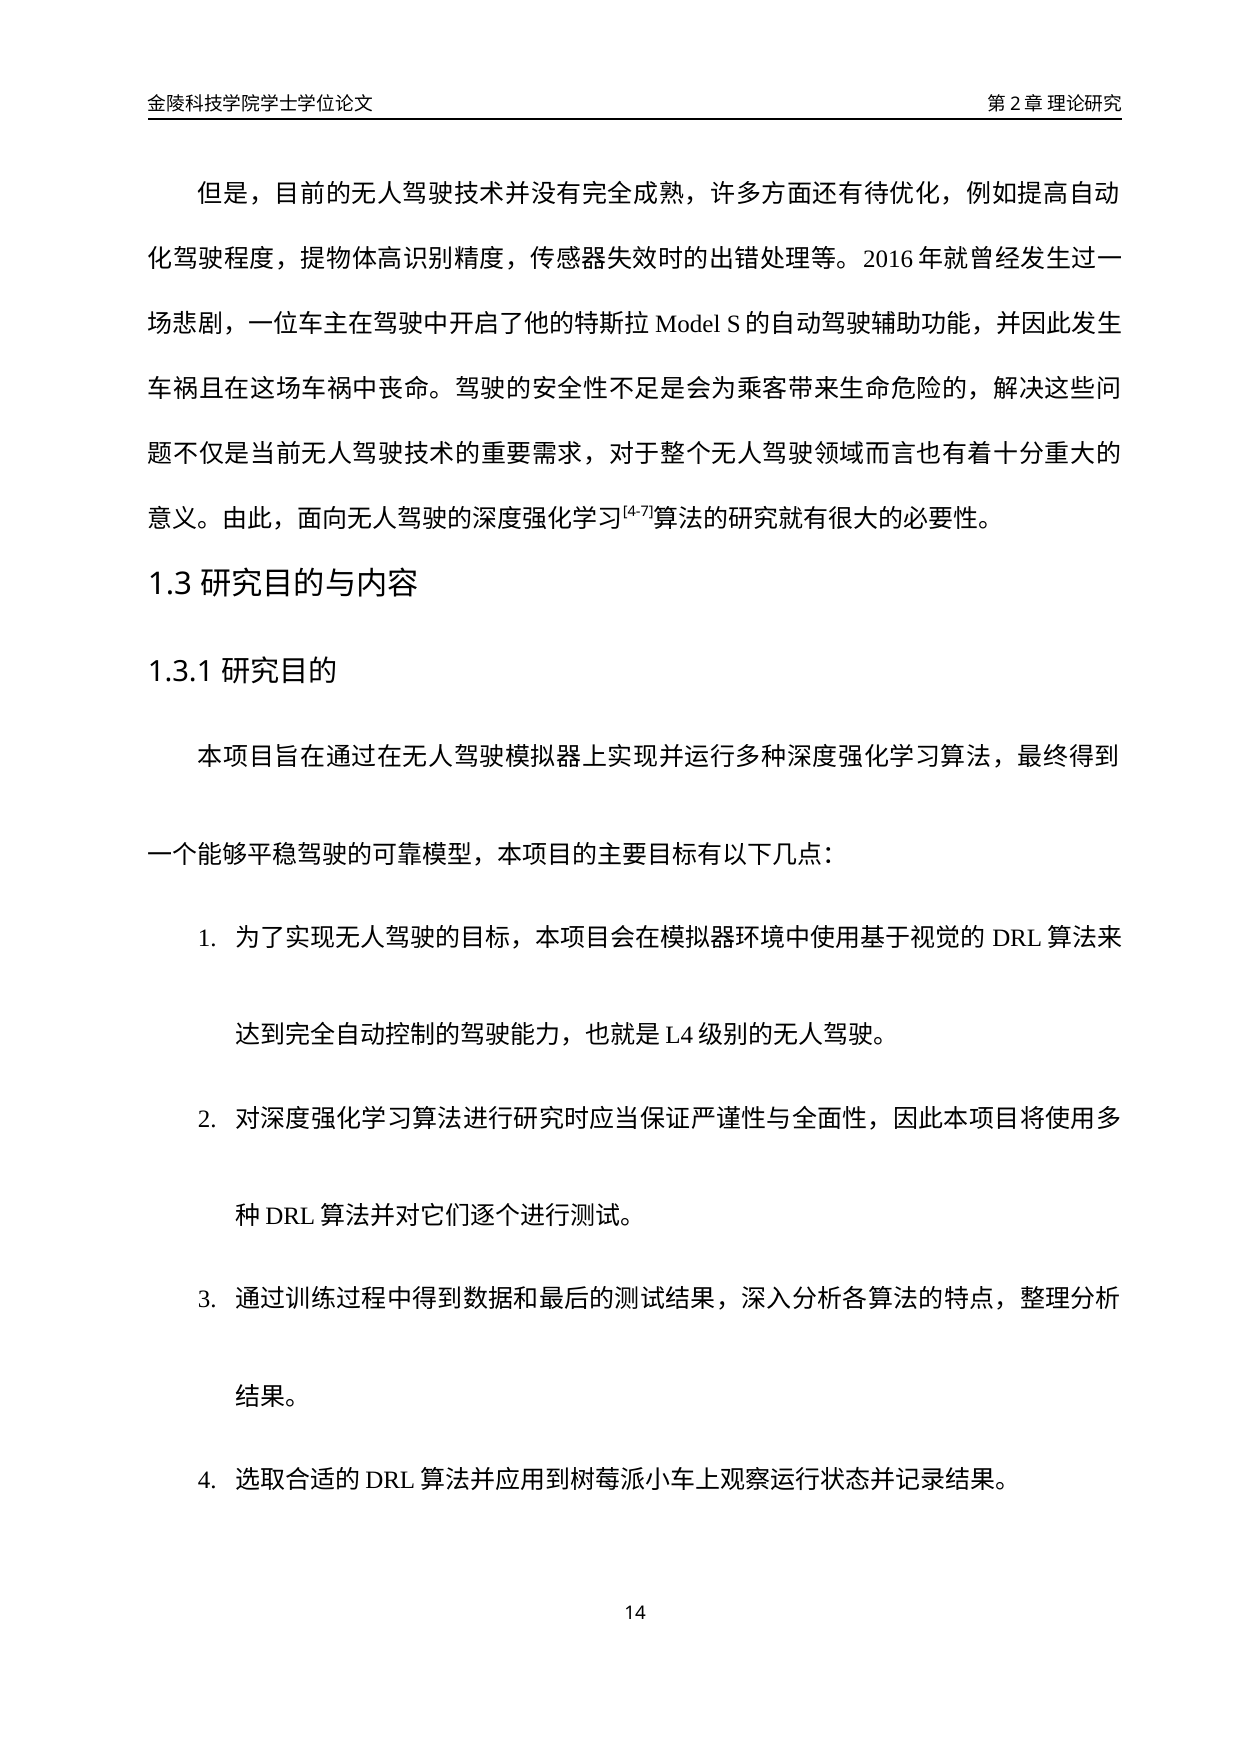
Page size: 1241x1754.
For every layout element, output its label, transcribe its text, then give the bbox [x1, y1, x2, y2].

text 但是，目前的无人驾驶技术并没有完全成熟，许多方面还有待优化，例如提高自动化驾驶程度，提物体高识别精度，传感器失效时的出错处理等。2016年就曾经发生过一场悲剧，一位车主在驾驶中开启了他的特斯拉Model S的自动驾驶辅助功能，并因此发生车祸且在这场车祸中丧命。驾驶的安全性不足是会为乘客带来生命危险的，解决这些问题不仅是当前无人驾驶技术的重要需求，对于整个无人驾驶领域而言也有着十分重大的意义。由此，面向无人驾驶的深度强化学习[4-7]算法的研究就有很大的必要性。 [148, 159, 1122, 549]
subtitle 1.3.1 研究目的 [148, 636, 1122, 701]
subtitle 1.3 研究目的与内容 [148, 549, 1122, 614]
list 对深度强化学习算法进行研究时应当保证严谨性与全面性，因此本项目将使用多种DRL算法并对它们逐个进行测试。 [198, 1084, 1122, 1246]
text 本项目旨在通过在无人驾驶模拟器上实现并运行多种深度强化学习算法，最终得到一个能够平稳驾驶的可靠模型，本项目的主要目标有以下几点： [148, 722, 1122, 885]
list 通过训练过程中得到数据和最后的测试结果，深入分析各算法的特点，整理分析结果。 [198, 1264, 1122, 1427]
list 为了实现无人驾驶的目标，本项目会在模拟器环境中使用基于视觉的DRL算法来达到完全自动控制的驾驶能力，也就是L4级别的无人驾驶。 [198, 903, 1122, 1066]
list 选取合适的DRL算法并应用到树莓派小车上观察运行状态并记录结果。 [198, 1445, 1122, 1510]
